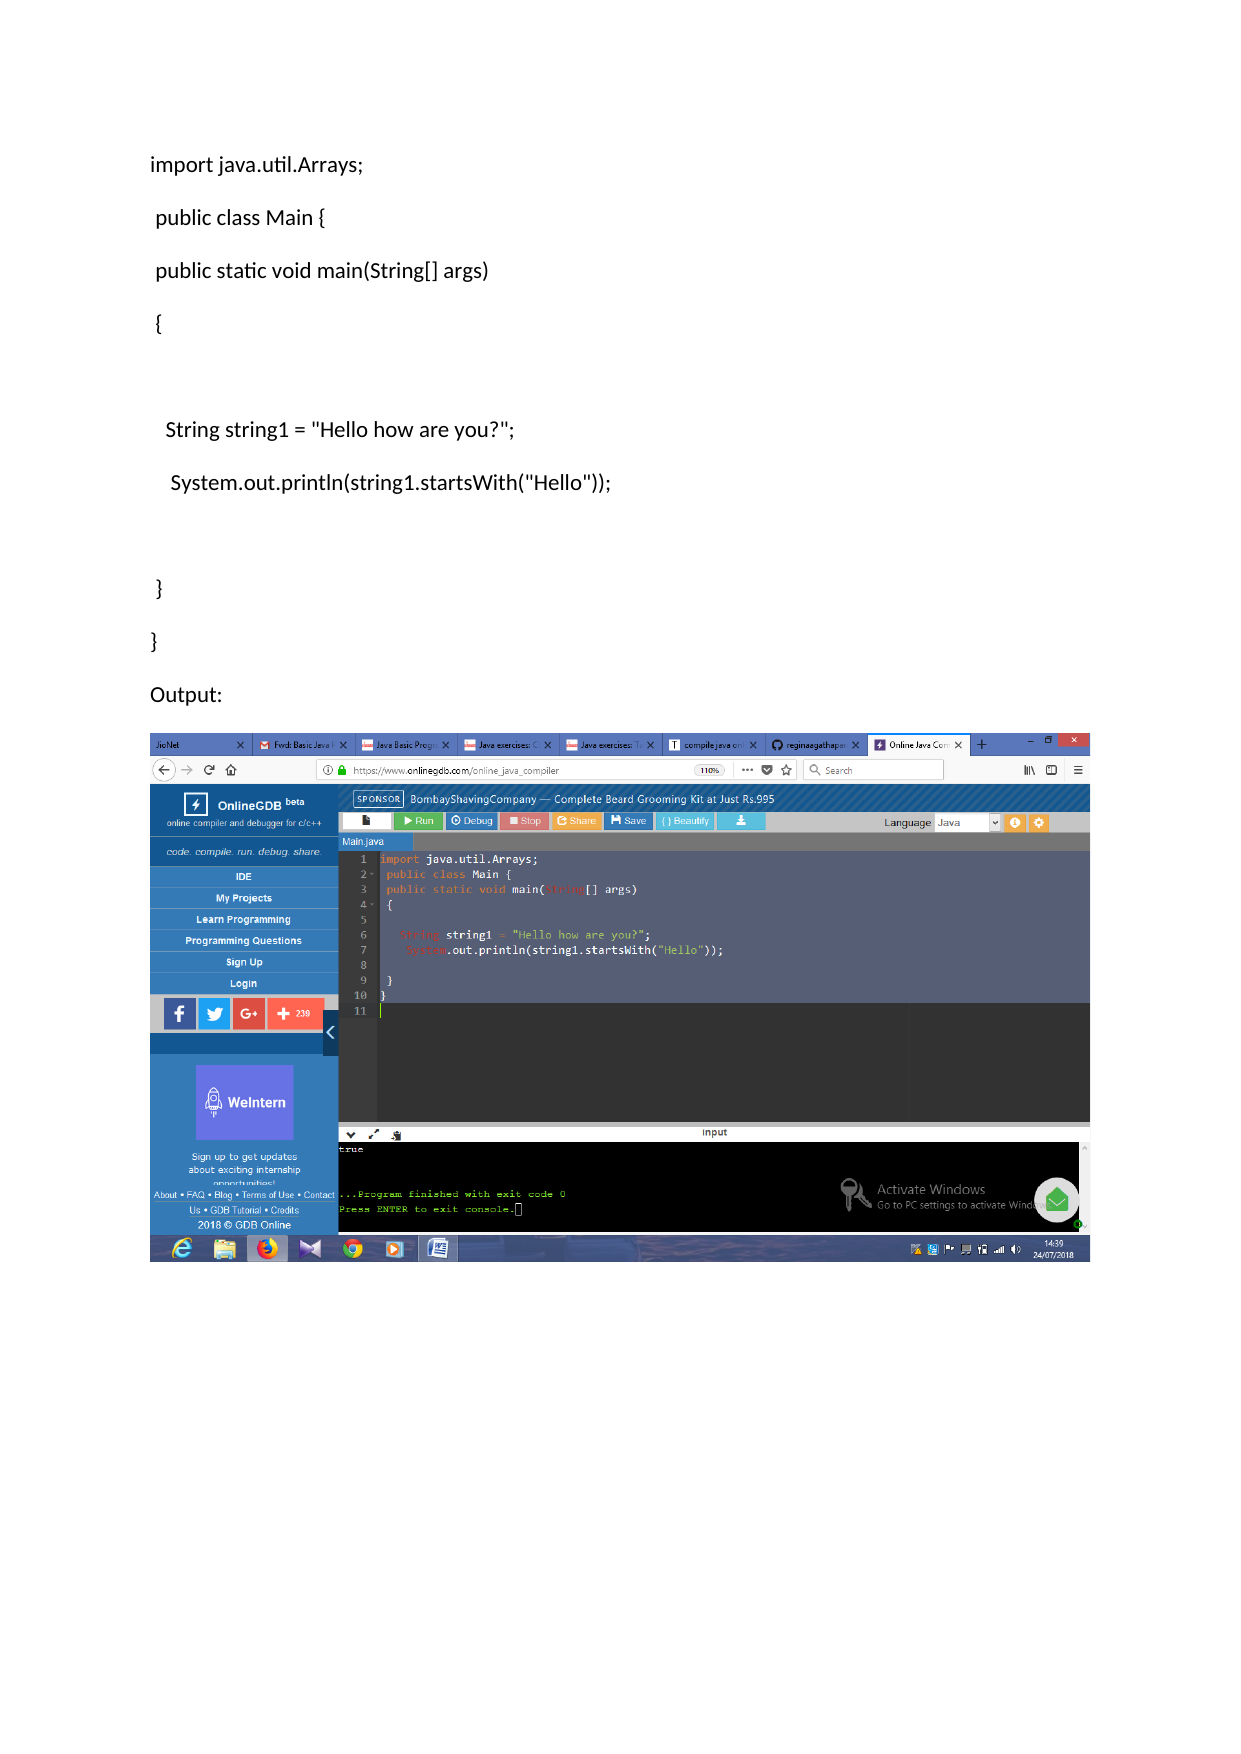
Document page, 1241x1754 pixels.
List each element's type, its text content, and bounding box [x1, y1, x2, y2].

text String string1 = "Hello how are you?"; [150, 415, 1090, 443]
text Output: [150, 680, 1090, 708]
text } [150, 574, 1090, 602]
text import java.util.Arrays; [150, 150, 1090, 178]
text public static void main(String[] args) [150, 256, 1090, 284]
text { [150, 309, 1090, 337]
text public class Main { [150, 203, 1090, 231]
text System.out.println(string1.startsWith("Hello")); [150, 468, 1090, 496]
picture [150, 733, 1091, 1262]
text } [150, 627, 1090, 655]
